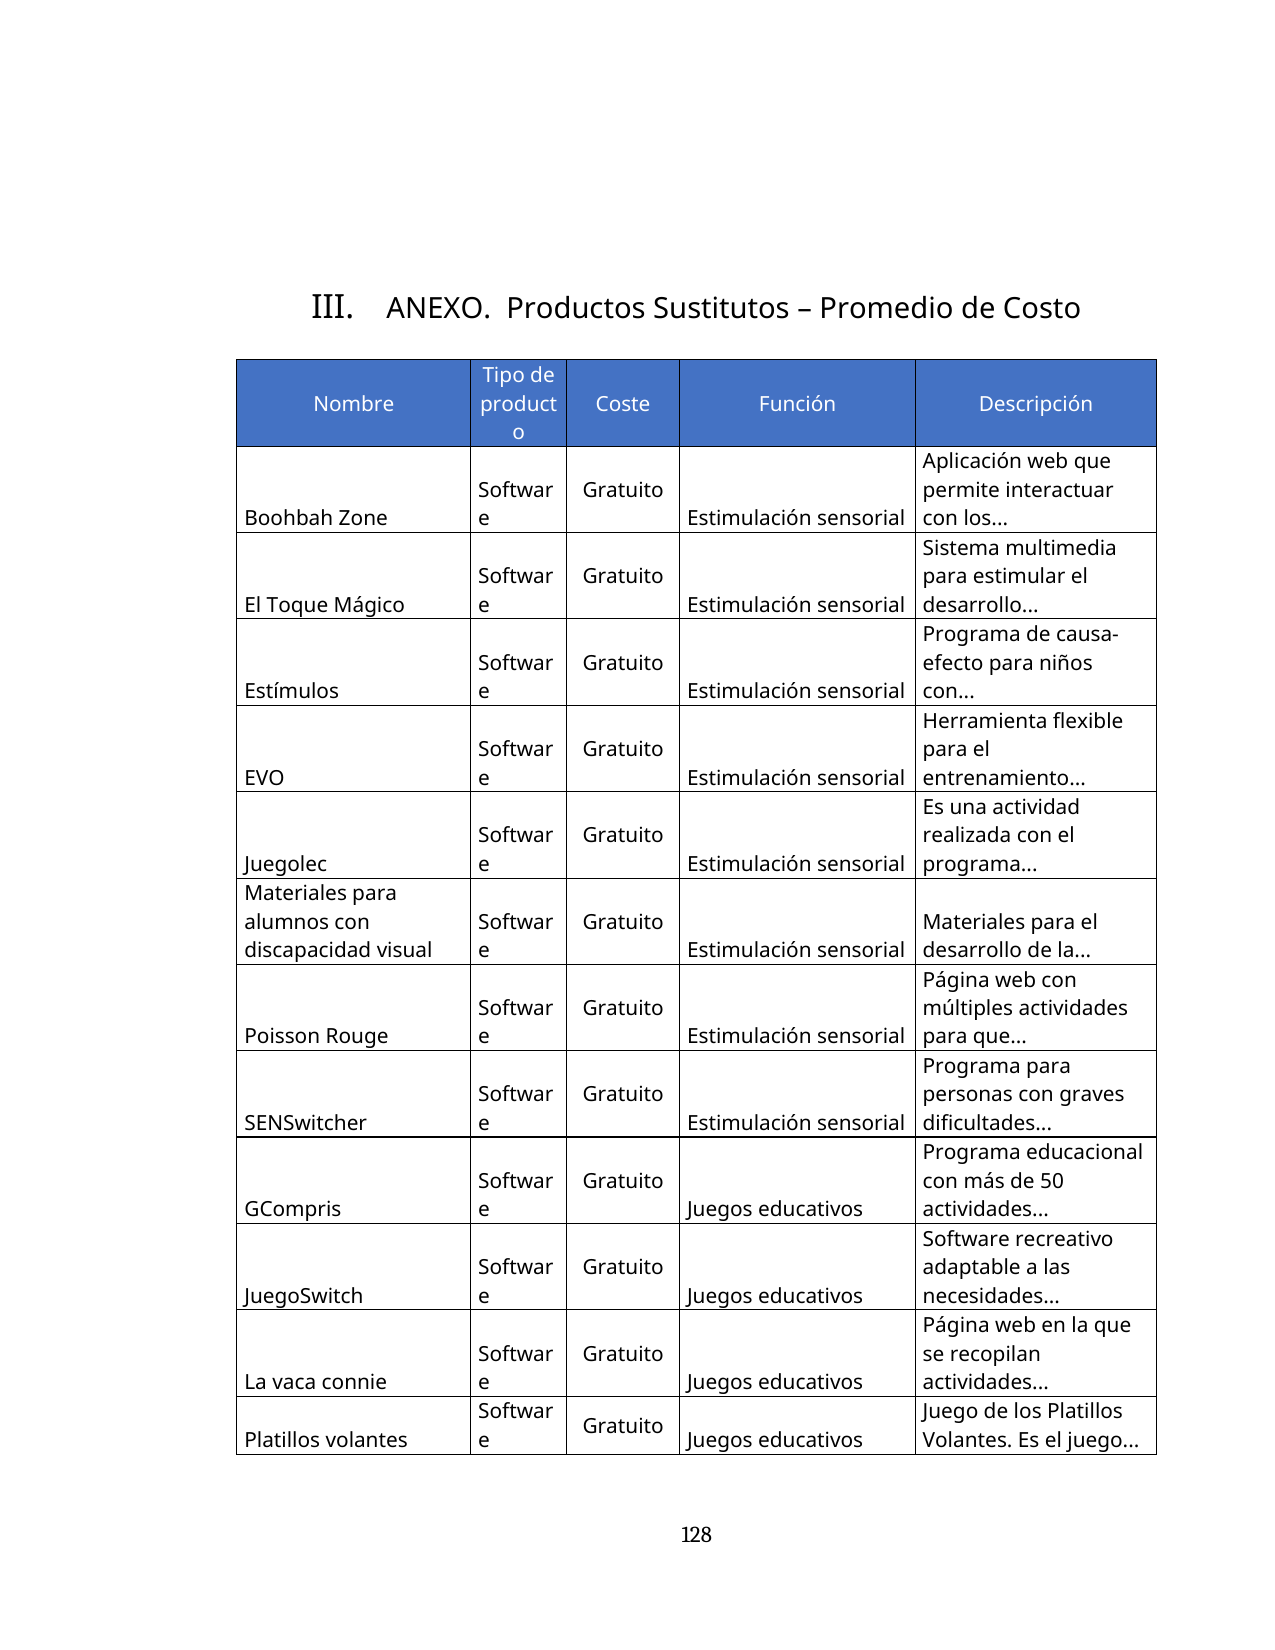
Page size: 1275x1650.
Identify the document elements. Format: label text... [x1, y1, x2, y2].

table_cell Programa de causa-efecto para niños con... [916, 619, 1156, 705]
table_cell JuegoSwitch [237, 1224, 470, 1309]
table_header Coste [567, 360, 679, 446]
table_cell Estimulación sensorial [680, 447, 915, 532]
table_cell Software [471, 1224, 566, 1309]
table_cell Estimulación sensorial [680, 1051, 915, 1136]
table_cell Estimulación sensorial [680, 965, 915, 1050]
table_cell Juegos educativos [680, 1138, 915, 1223]
table_cell Página web en la que se recopilan actividades... [916, 1310, 1156, 1396]
table_cell Software [471, 533, 566, 618]
table_cell Programa para personas con graves dificultades... [916, 1051, 1156, 1136]
table_header Descripción [916, 360, 1156, 446]
table_cell Software [471, 1310, 566, 1396]
list ANEXO. Productos Sustitutos – Promedio de Costo [311, 283, 1157, 328]
table_cell Página web con múltiples actividades para que... [916, 965, 1156, 1050]
table_cell Juegos educativos [680, 1310, 915, 1396]
table_cell Juegos educativos [680, 1224, 915, 1309]
table_cell EVO [237, 706, 470, 791]
table_cell Software [471, 792, 566, 877]
table_cell Software [471, 879, 566, 964]
table_cell GCompris [237, 1138, 470, 1223]
table_header Nombre [237, 360, 470, 446]
table_cell Sistema multimedia para estimular el desarrollo... [916, 533, 1156, 618]
table_cell Herramienta flexible para el entrenamiento... [916, 706, 1156, 791]
table_cell Es una actividad realizada con el programa... [916, 792, 1156, 877]
table_cell Gratuito [567, 1310, 679, 1396]
table_cell Gratuito [567, 1051, 679, 1136]
table_cell Software [471, 706, 566, 791]
table_cell Estímulos [237, 619, 470, 705]
table_cell Software [471, 1138, 566, 1223]
table_cell Materiales para el desarrollo de la... [916, 879, 1156, 964]
table_cell Gratuito [567, 1138, 679, 1223]
table_cell Software [471, 619, 566, 705]
table_cell Gratuito [567, 1397, 679, 1453]
table_cell Gratuito [567, 533, 679, 618]
table_cell Juego de los Platillos Volantes. Es el juego... [916, 1397, 1156, 1453]
table_cell Juegolec [237, 792, 470, 877]
table_cell Gratuito [567, 792, 679, 877]
table_cell El Toque Mágico [237, 533, 470, 618]
table_cell Software [471, 447, 566, 532]
table_cell Gratuito [567, 879, 679, 964]
table_cell Poisson Rouge [237, 965, 470, 1050]
table_cell Aplicación web que permite interactuar con los... [916, 447, 1156, 532]
table_cell Software recreativo adaptable a las necesidades... [916, 1224, 1156, 1309]
table_cell Software [471, 1397, 566, 1453]
table_cell Gratuito [567, 965, 679, 1050]
table_header Función [680, 360, 915, 446]
table_cell Software [471, 1051, 566, 1136]
table_cell SENSwitcher [237, 1051, 470, 1136]
table_cell Estimulación sensorial [680, 792, 915, 877]
table_cell Materiales para alumnos con discapacidad visual [237, 879, 470, 964]
table_cell Juegos educativos [680, 1397, 915, 1453]
table_cell Gratuito [567, 447, 679, 532]
table_cell Programa educacional con más de 50 actividades... [916, 1138, 1156, 1223]
table_cell Gratuito [567, 706, 679, 791]
table_cell Platillos volantes [237, 1397, 470, 1453]
table_cell Gratuito [567, 619, 679, 705]
table_header Tipo de producto [471, 360, 566, 446]
table_cell Gratuito [567, 1224, 679, 1309]
table_cell Boohbah Zone [237, 447, 470, 532]
table_cell Estimulación sensorial [680, 879, 915, 964]
table_cell La vaca connie [237, 1310, 470, 1396]
table_cell Software [471, 965, 566, 1050]
table_cell Estimulación sensorial [680, 533, 915, 618]
table_cell Estimulación sensorial [680, 706, 915, 791]
table_cell Estimulación sensorial [680, 619, 915, 705]
